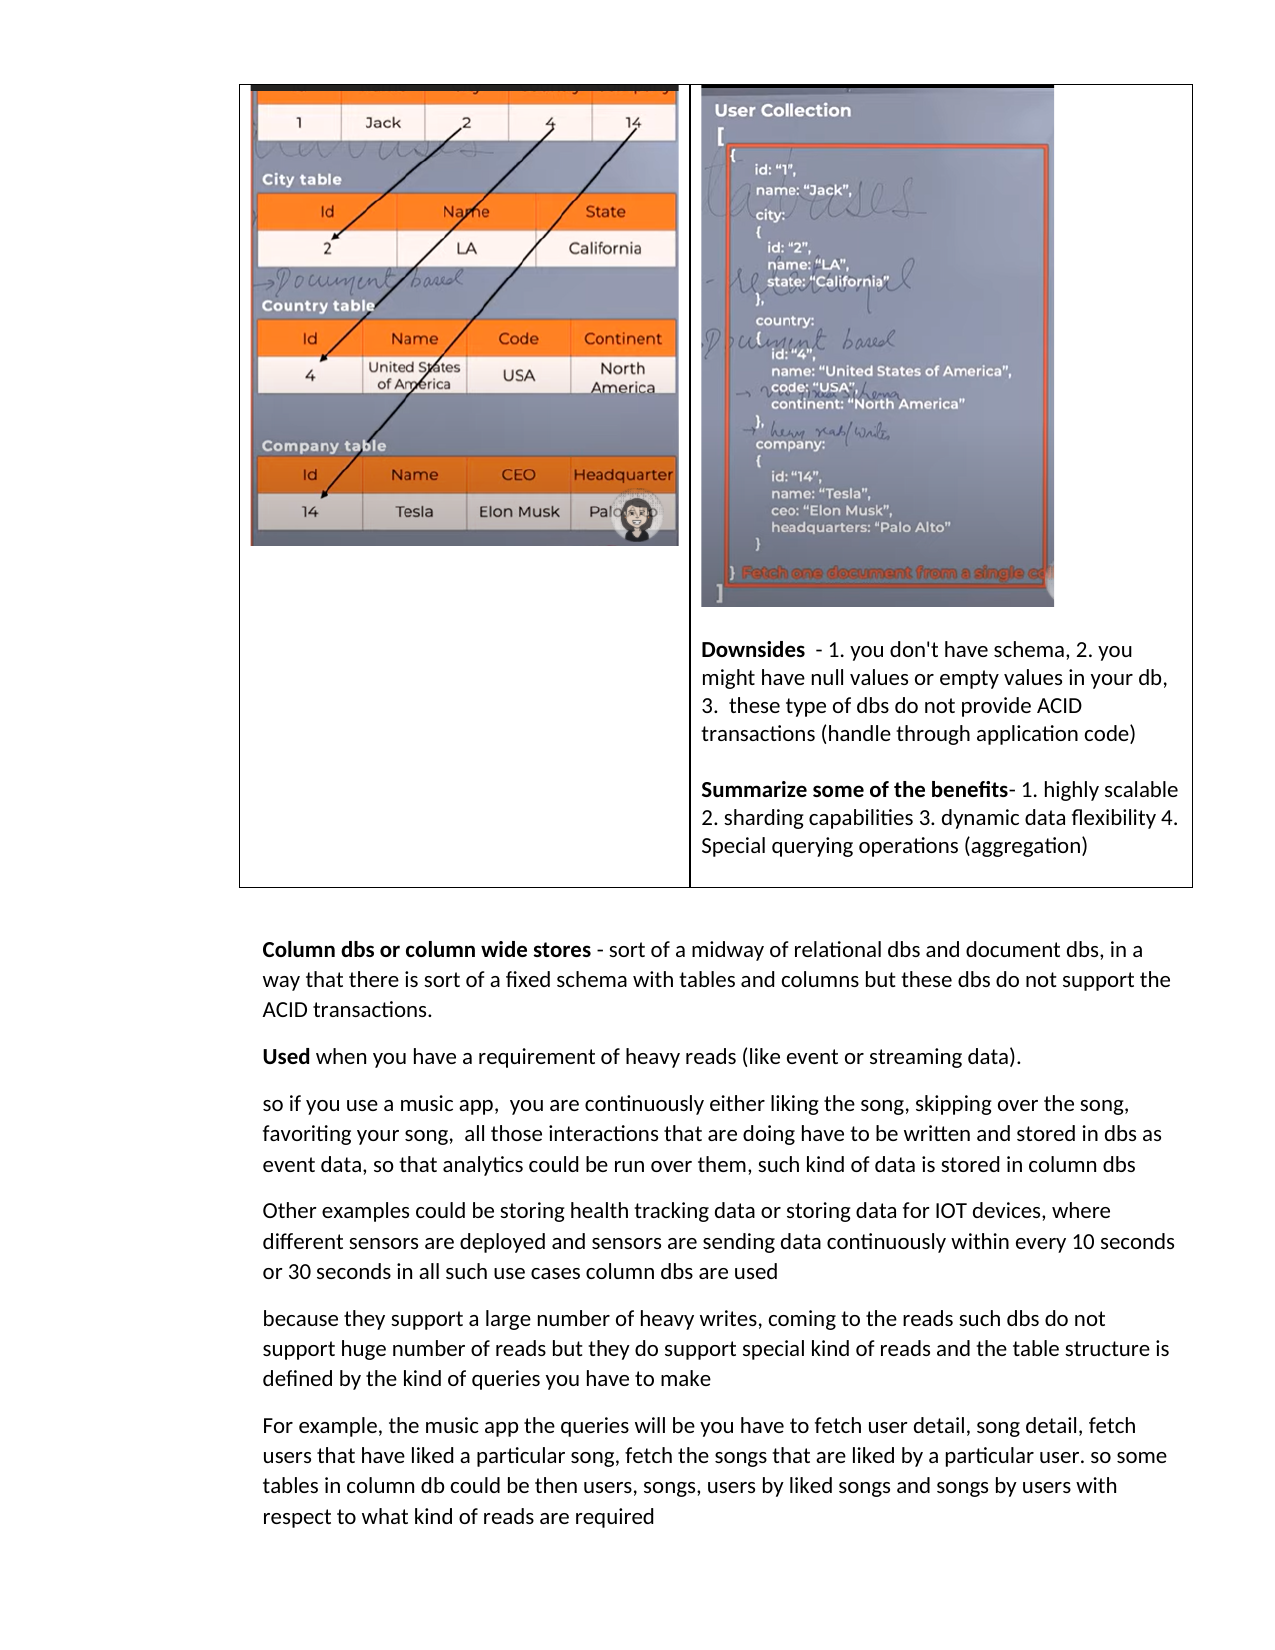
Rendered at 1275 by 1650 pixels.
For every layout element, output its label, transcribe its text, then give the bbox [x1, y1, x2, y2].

text Column dbs or column wide stores - sort of a midway of relational dbs and document dbs, in a way that there is sort of a fixed schema with tables and columns but these dbs do not support the ACID transactions. [262, 935, 1181, 1023]
text Used when you have a requirement of heavy reads (like event or streaming data). [262, 1042, 1181, 1070]
text because they support a large number of heavy writes, coming to the reads such dbs do not support huge number of reads but they do support special kind of reads and the table structure is defined by the kind of queries you have to make [262, 1304, 1181, 1392]
picture [701, 85, 1055, 607]
picture [250, 85, 679, 546]
text Other examples could be storing health tracking data or storing data for IOT devices, where different sensors are deployed and sensors are sending data continuously within every 10 seconds or 30 seconds in all such use cases column dbs are used [262, 1197, 1181, 1285]
text so if you use a music app, you are continuously either liking the song, skipping over the song, favoriting your song, all those interactions that are doing have to be written and stored in dbs as event data, so that analytics could be run over them, such kind of data is stored in column dbs [262, 1089, 1181, 1178]
text For example, the music app the queries will be you have to fetch user detail, song detail, fetch users that have liked a particular song, fetch the songs that are liked by a particular user. so some tables in column db could be then users, songs, users by liked songs and songs by users with respect to what kind of reads are required [262, 1411, 1181, 1530]
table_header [691, 85, 1192, 887]
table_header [240, 85, 689, 887]
